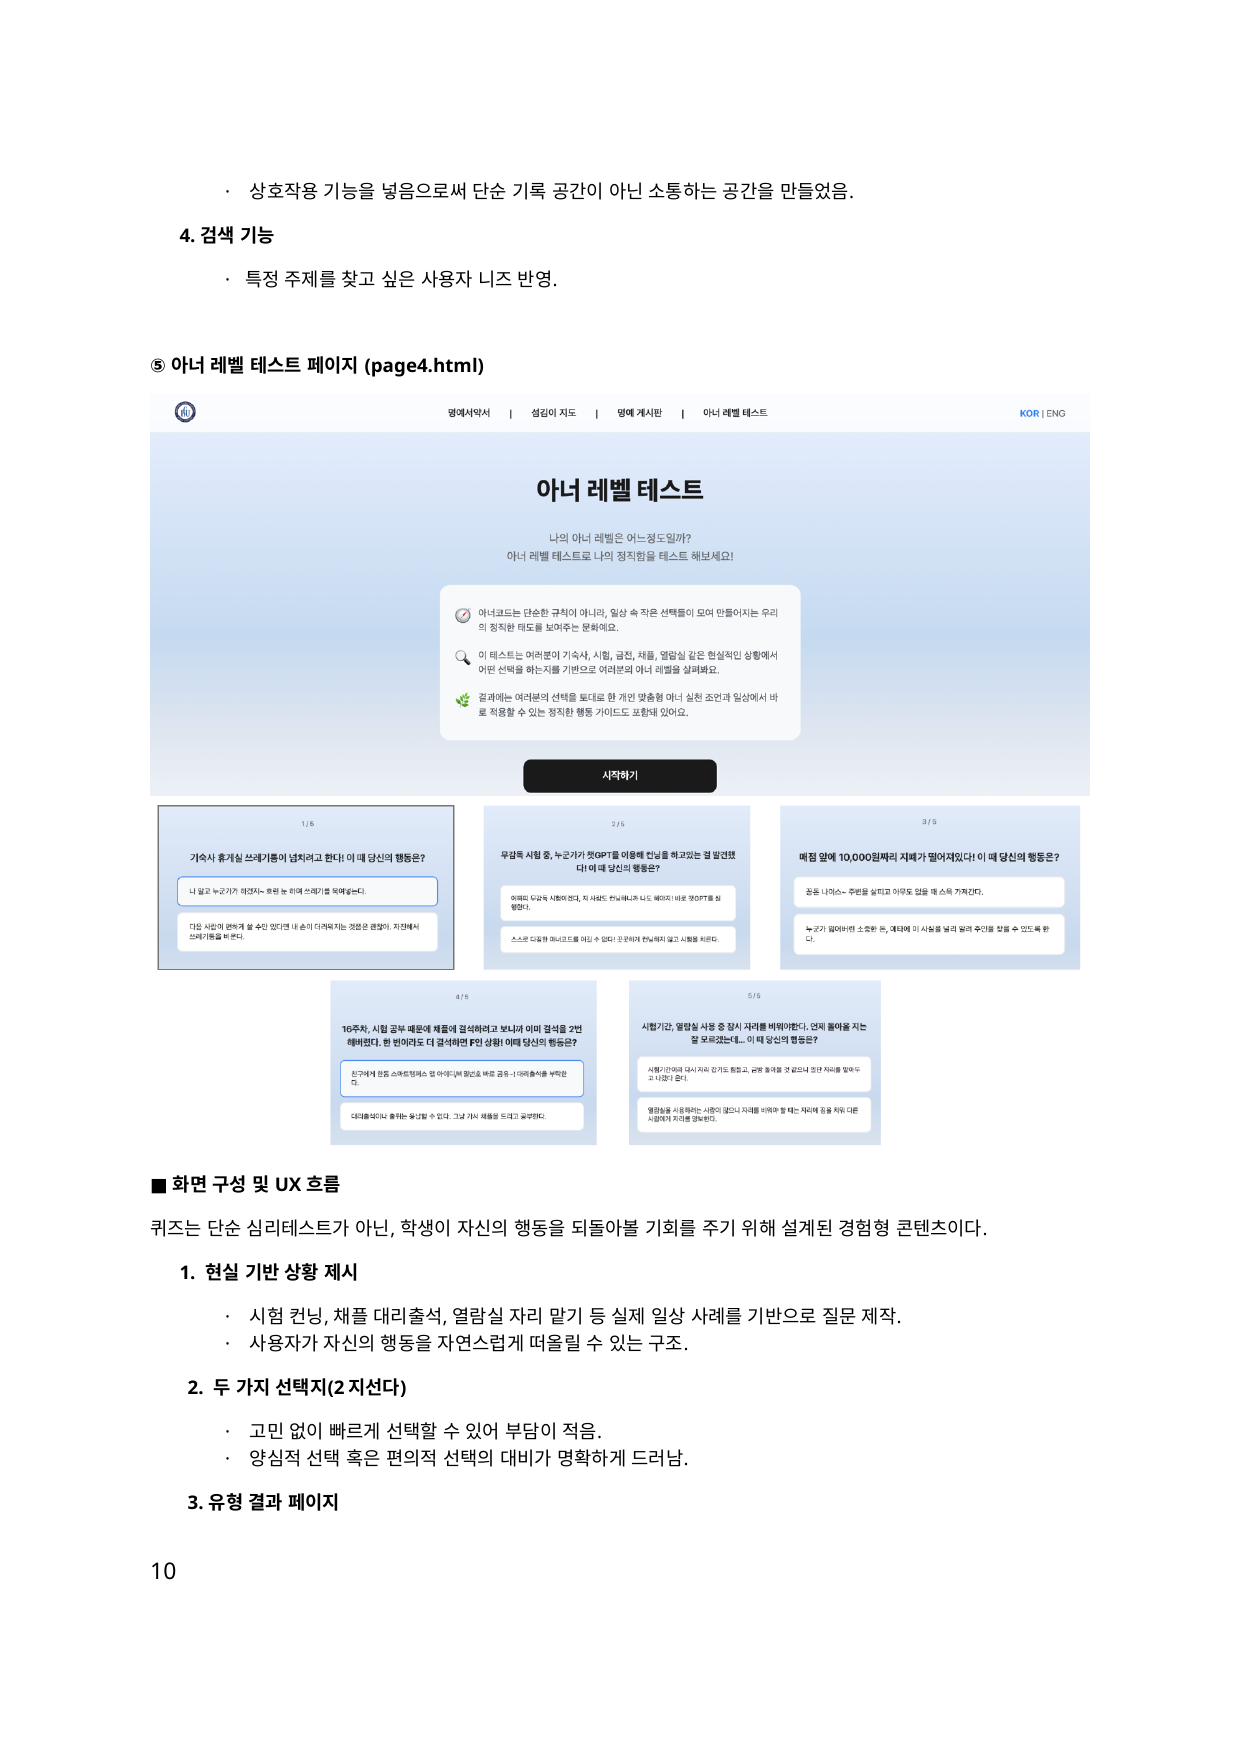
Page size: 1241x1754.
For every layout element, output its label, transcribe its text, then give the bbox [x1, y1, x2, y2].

text · 상호작용 기능을 넣음으로써 단순 기록 공간이 아닌 소통하는 공간을 만들었음. [225, 177, 1090, 204]
text · 특정 주제를 찾고 싶은 사용자 니즈 반영. [225, 265, 1090, 292]
text · 사용자가 자신의 행동을 자연스럽게 떠올릴 수 있는 구조. [150, 1329, 1090, 1356]
text · 양심적 선택 혹은 편의적 선택의 대비가 명확하게 드러남. [225, 1444, 1090, 1471]
text · 시험 컨닝, 채플 대리출석, 열람실 자리 맡기 등 실제 일상 사례를 기반으로 질문 제작. [225, 1302, 1090, 1329]
text 3. 유형 결과 페이지 [150, 1487, 1090, 1515]
text 4. 검색 기능 [150, 221, 1090, 248]
text ■ 화면 구성 및 UX 흐름 [150, 1170, 1090, 1197]
picture [150, 394, 1091, 1154]
text 2. 두 가지 선택지(2지선다) [150, 1373, 1090, 1400]
text · 고민 없이 빠르게 선택할 수 있어 부담이 적음. [225, 1416, 1090, 1444]
text 퀴즈는 단순 심리테스트가 아닌, 학생이 자신의 행동을 되돌아볼 기회를 주기 위해 설계된 경험형 콘텐츠이다. [150, 1214, 1090, 1241]
text 1. 현실 기반 상황 제시 [150, 1258, 1090, 1285]
text ⑤ 아너 레벨 테스트 페이지 (page4.html) [150, 351, 1090, 378]
